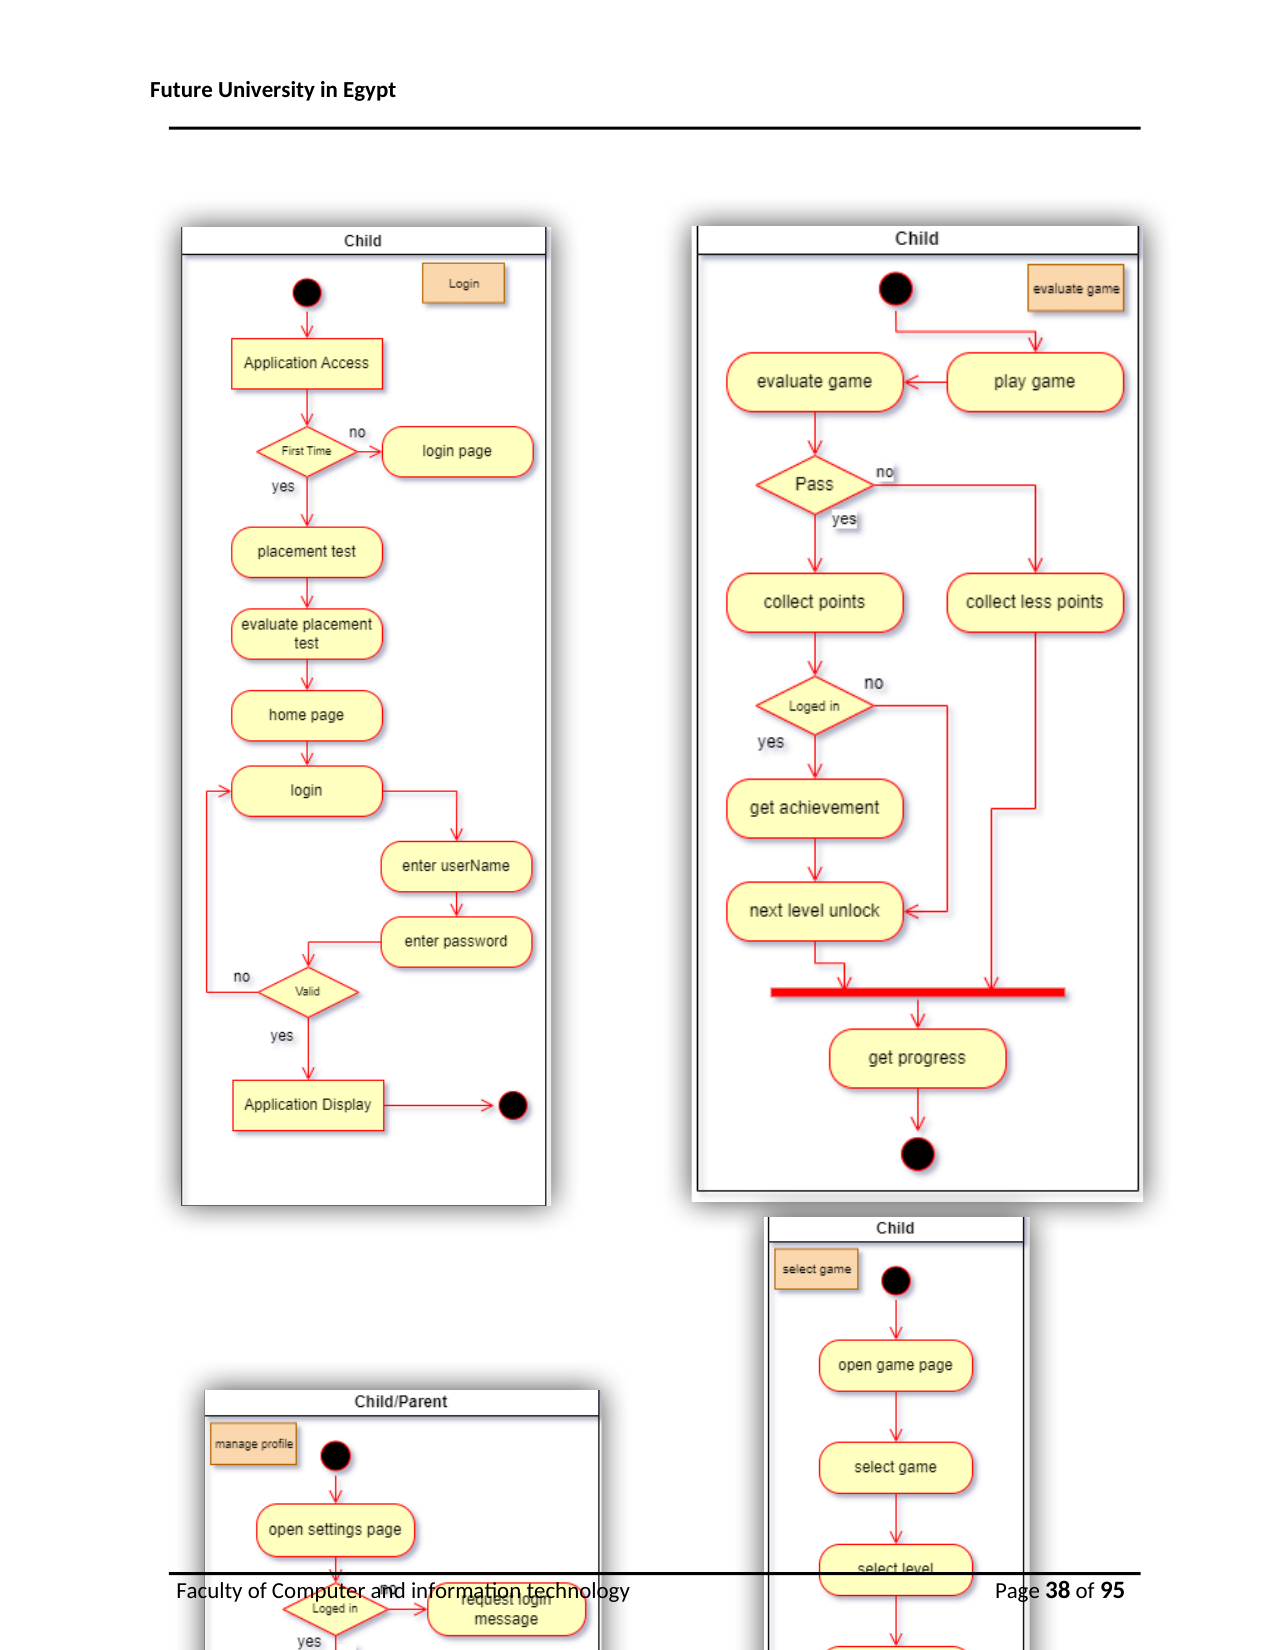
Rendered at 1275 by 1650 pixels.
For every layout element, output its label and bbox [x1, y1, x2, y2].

picture [204, 1390, 602, 1572]
picture [691, 226, 1144, 1202]
picture [764, 1217, 1030, 1572]
picture [764, 1576, 1030, 1650]
picture [181, 227, 552, 1206]
picture [204, 1576, 602, 1650]
